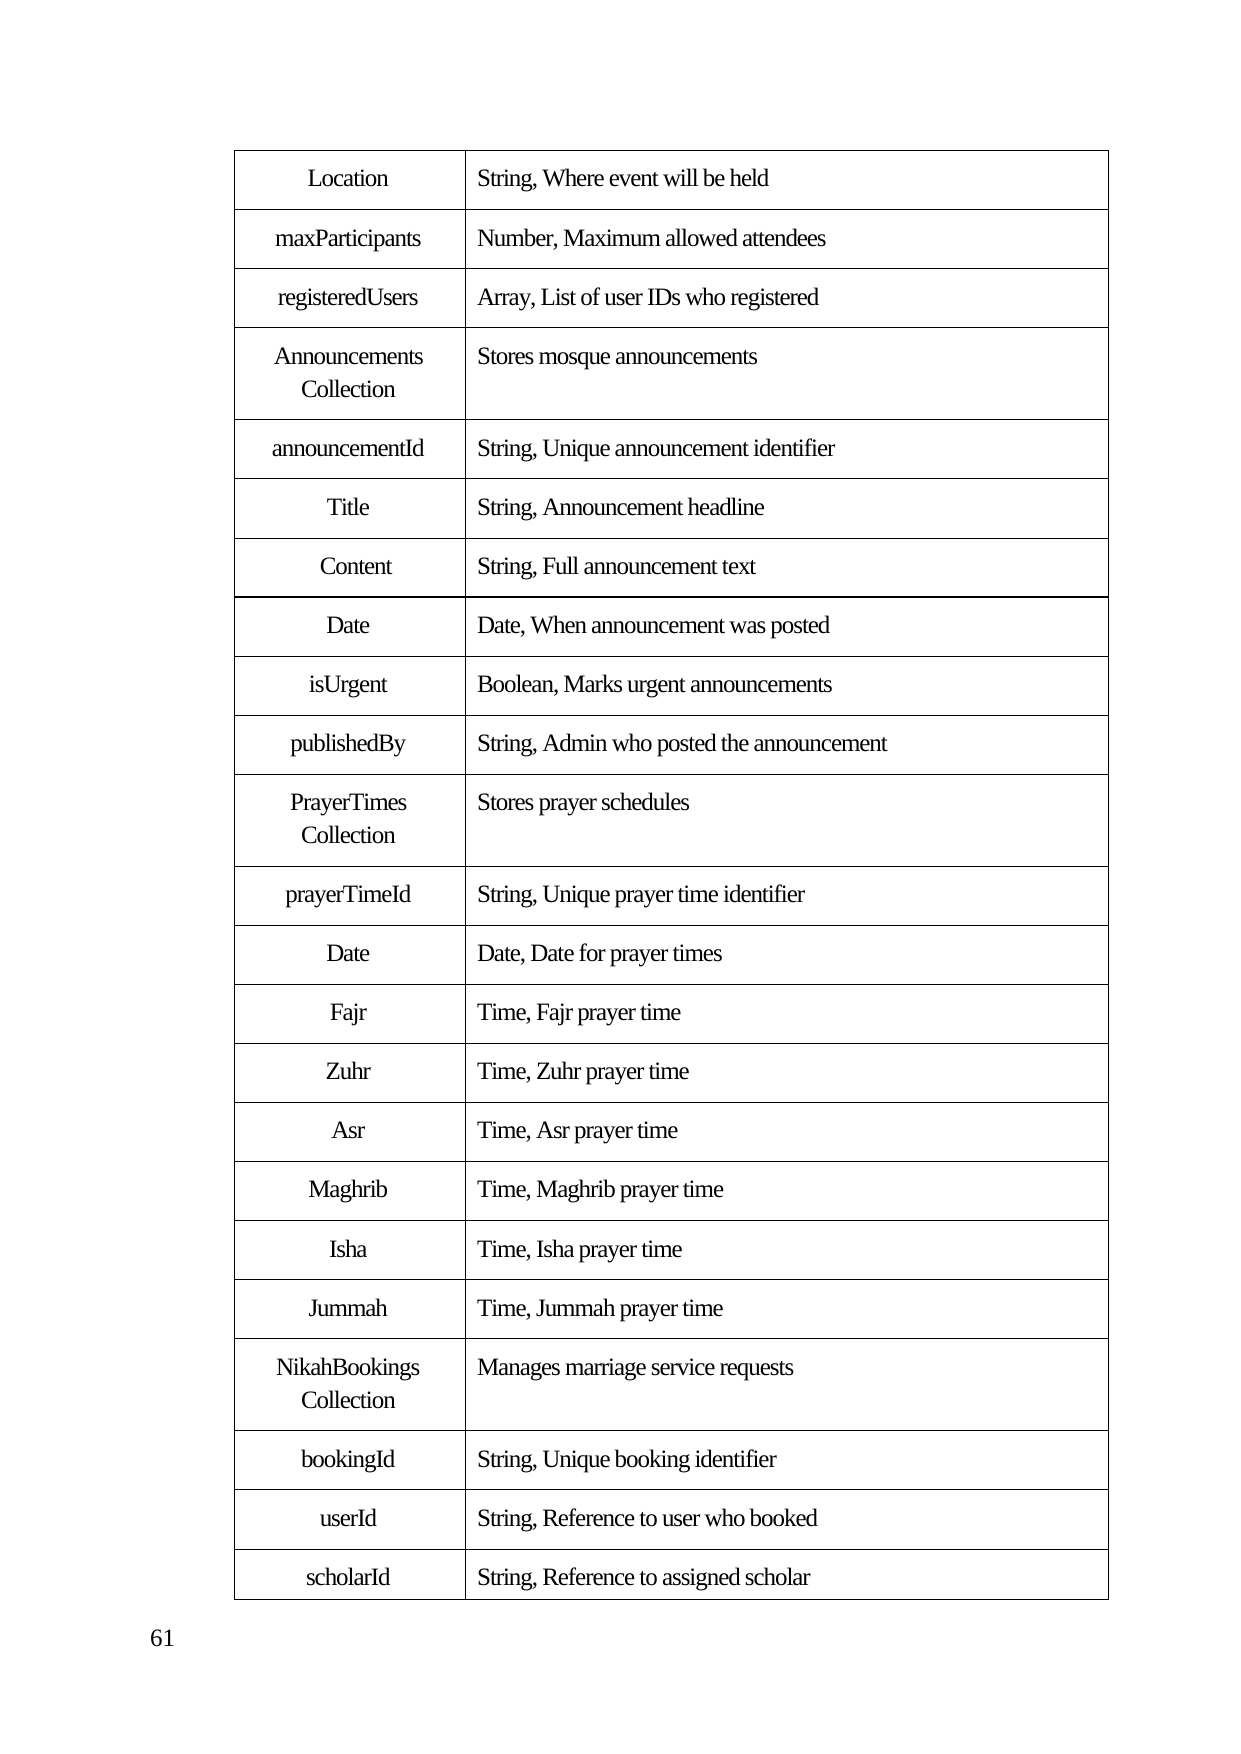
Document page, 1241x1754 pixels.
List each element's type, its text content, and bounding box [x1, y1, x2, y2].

table_cell Stores mosque announcements [466, 328, 1108, 419]
table_cell Asr [235, 1103, 465, 1161]
table_cell Number, Maximum allowed attendees [466, 210, 1108, 268]
table_cell registeredUsers [235, 269, 465, 327]
table_cell isUrgent [235, 657, 465, 714]
table_cell Jummah [235, 1280, 465, 1338]
table_cell String, Reference to user who booked [466, 1490, 1108, 1548]
table_cell publishedBy [235, 716, 465, 774]
table_cell Fajr [235, 985, 465, 1043]
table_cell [466, 1550, 1108, 1599]
table_cell Maghrib [235, 1162, 465, 1220]
table_cell Time, Asr prayer time [466, 1103, 1108, 1161]
table_cell bookingId [235, 1431, 465, 1489]
table_cell Isha [235, 1221, 465, 1279]
table_cell announcementId [235, 420, 465, 478]
table_cell Boolean, Marks urgent announcements [466, 657, 1108, 714]
table_cell Content [235, 539, 465, 596]
table_cell Time, Fajr prayer time [466, 985, 1108, 1043]
table_cell userId [235, 1490, 465, 1548]
table_cell String, Full announcement text [466, 539, 1108, 596]
table_cell Time, Jummah prayer time [466, 1280, 1108, 1338]
table_cell Time, Isha prayer time [466, 1221, 1108, 1279]
table_cell String, Admin who posted the announcement [466, 716, 1108, 774]
table_cell String, Unique announcement identifier [466, 420, 1108, 478]
table_cell String, Where event will be held [466, 151, 1108, 209]
table_cell maxParticipants [235, 210, 465, 268]
table_cell Date [235, 926, 465, 984]
table_cell scholarId [235, 1550, 465, 1599]
table_cell Time, Zuhr prayer time [466, 1044, 1108, 1102]
table_cell Stores prayer schedules [466, 775, 1108, 866]
table_cell Array, List of user IDs who registered [466, 269, 1108, 327]
table_cell Date, Date for prayer times [466, 926, 1108, 984]
table_cell Time, Maghrib prayer time [466, 1162, 1108, 1220]
table_cell Zuhr [235, 1044, 465, 1102]
table_cell Date, When announcement was posted [466, 598, 1108, 656]
table_cell PrayerTimes Collection [235, 775, 465, 866]
table_cell NikahBookings Collection [235, 1339, 465, 1430]
table_cell String, Unique prayer time identifier [466, 867, 1108, 925]
table_cell Announcements Collection [235, 328, 465, 419]
table_cell Manages marriage service requests [466, 1339, 1108, 1430]
table_cell String, Announcement headline [466, 479, 1108, 537]
table_cell Title [235, 479, 465, 537]
table_cell prayerTimeId [235, 867, 465, 925]
table_cell String, Unique booking identifier [466, 1431, 1108, 1489]
table_cell Location [235, 151, 465, 209]
table_cell Date [235, 598, 465, 656]
